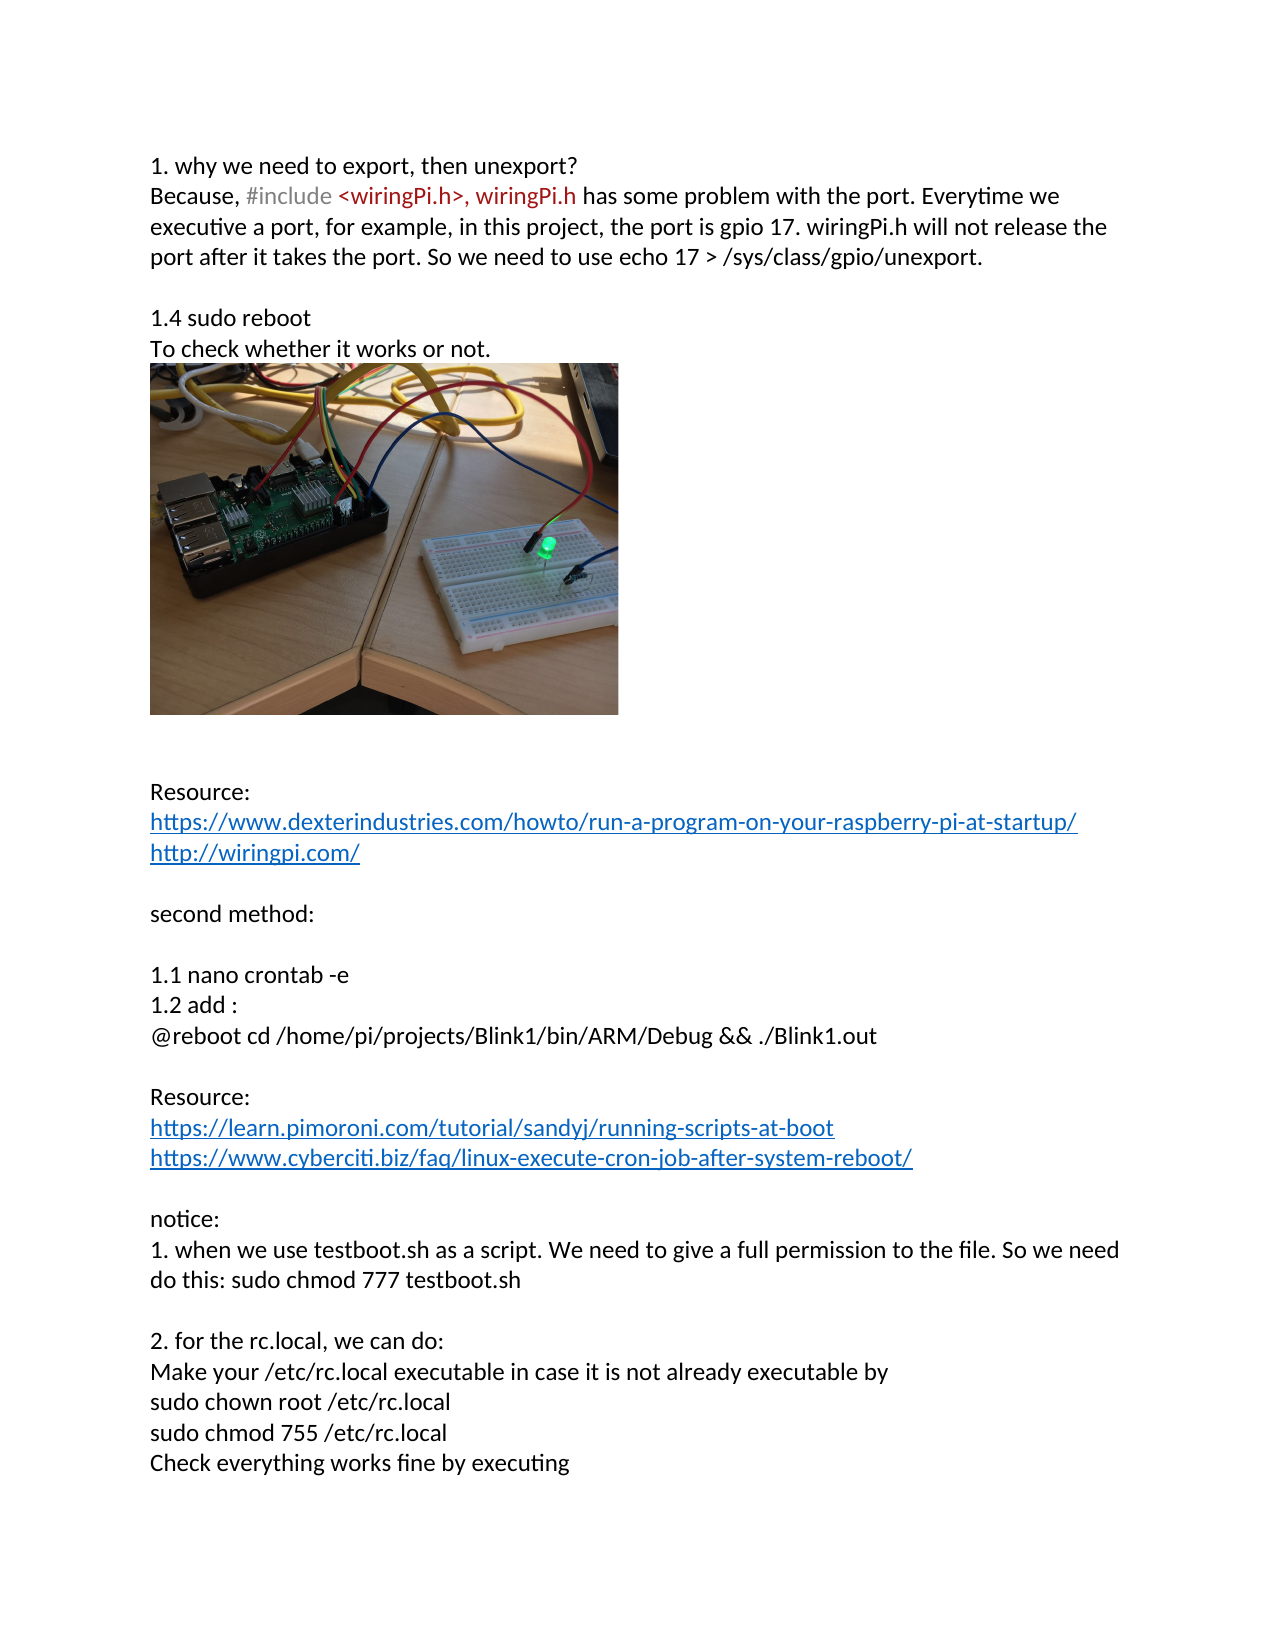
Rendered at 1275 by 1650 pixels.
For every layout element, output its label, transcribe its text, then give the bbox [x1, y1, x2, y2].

picture [150, 363, 619, 715]
text Because, #include <wiringPi.h>, wiringPi.h has some problem with the port. Everytime we executive a port, for example, in this project, the port is gpio 17. wiringPi.h will not release the port after it takes the port. So we need to use echo 17 > /sys/class/gpio/unexport. [150, 181, 1125, 272]
text 1. why we need to export, then unexport? [150, 150, 1125, 181]
text Resource: [150, 1081, 1125, 1112]
text notice: [150, 1203, 1125, 1234]
text 2. for the rc.local, we can do: [150, 1325, 1125, 1356]
text https://learn.pimoroni.com/tutorial/sandyj/running-scripts-at-boot [150, 1112, 1125, 1142]
text 1.1 nano crontab -e [150, 959, 1125, 990]
text sudo chown root /etc/rc.local [150, 1386, 1125, 1417]
text http://wiringpi.com/ [150, 837, 1125, 868]
text https://www.cyberciti.biz/faq/linux-execute-cron-job-after-system-reboot/ [150, 1142, 1125, 1173]
text sudo chmod 755 /etc/rc.local [150, 1417, 1125, 1447]
text Check everything works fine by executing [150, 1447, 1125, 1478]
text second method: [150, 898, 1125, 929]
text 1. when we use testboot.sh as a script. We need to give a full permission to the file. So we need do this: sudo chmod 777 testboot.sh [150, 1234, 1125, 1295]
text https://www.dexterindustries.com/howto/run-a-program-on-your-raspberry-pi-at-startup/ [150, 807, 1125, 837]
text Resource: [150, 776, 1125, 807]
text To check whether it works or not. [150, 333, 1125, 364]
text @reboot cd /home/pi/projects/Blink1/bin/ARM/Debug && ./Blink1.out [150, 1020, 1125, 1051]
text 1.4 sudo reboot [150, 303, 1125, 333]
text 1.2 add : [150, 990, 1125, 1020]
text Make your /etc/rc.local executable in case it is not already executable by [150, 1356, 1125, 1386]
